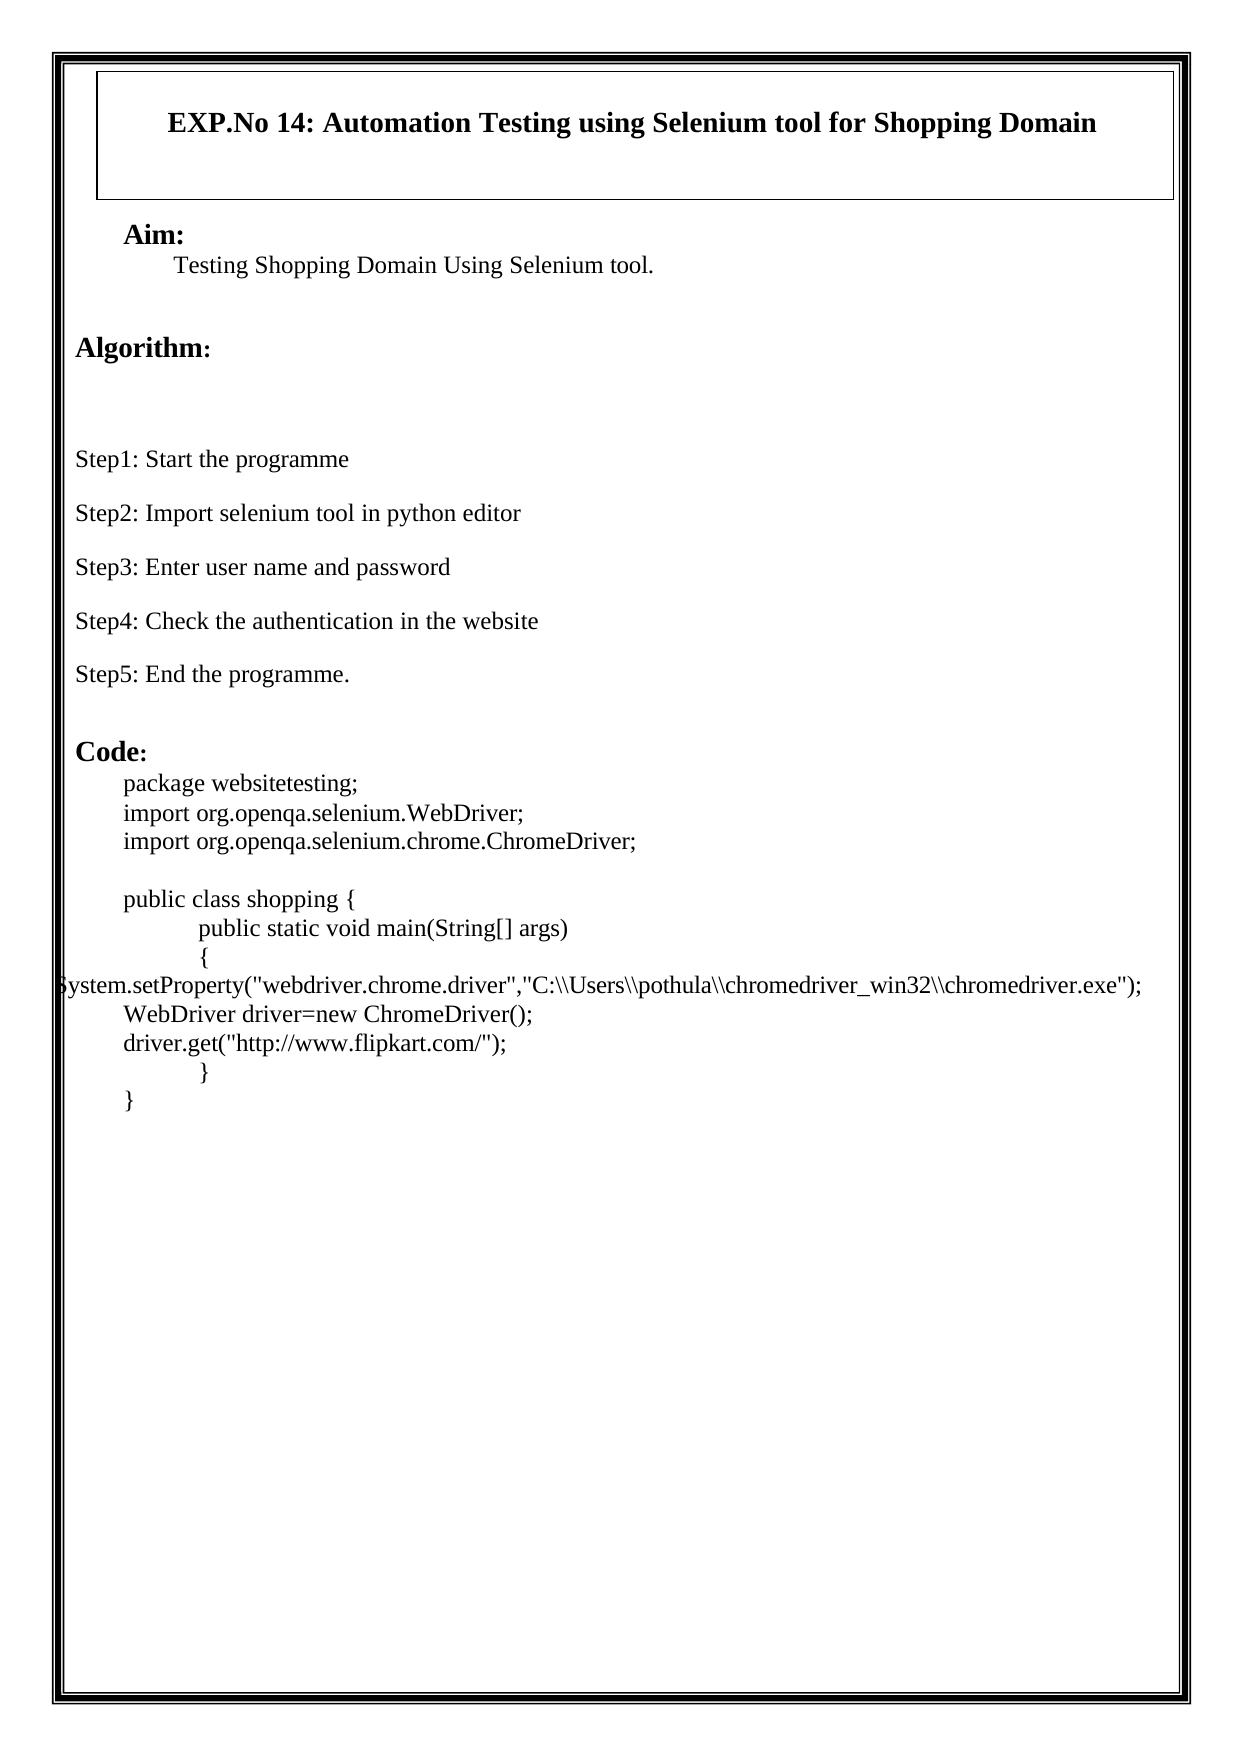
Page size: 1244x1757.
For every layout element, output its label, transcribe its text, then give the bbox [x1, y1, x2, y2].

text package websitetesting; [123, 769, 1214, 797]
text import org.openqa.selenium.WebDriver; [123, 798, 1214, 826]
text } [198, 1057, 1214, 1086]
text Testing Shopping Domain Using Selenium tool. [173, 251, 1214, 280]
text Step1: Start the programme [75, 444, 1214, 472]
text import org.openqa.selenium.chrome.ChromeDriver; [123, 826, 1214, 855]
subtitle Aim: [123, 218, 1214, 251]
text System.setProperty("webdriver.chrome.driver","C:\\Users\\pothula\\chromedriver_win32\\chromedriver.exe"); WebDriver driver=new ChromeDriver(); [54, 971, 1214, 1028]
subtitle Algorithm: [75, 331, 1214, 364]
text driver.get("http://www.flipkart.com/"); [123, 1028, 1214, 1057]
subtitle Code: [75, 735, 1214, 769]
text Step4: Check the authentication in the website Step5: End the programme. [75, 606, 597, 688]
text public static void main(String[] args) [198, 913, 1214, 942]
text { [198, 942, 1214, 971]
text } [123, 1086, 1214, 1114]
text Step2: Import selenium tool in python editor Step3: Enter user name and password [75, 498, 533, 581]
text public class shopping { [123, 884, 1214, 913]
